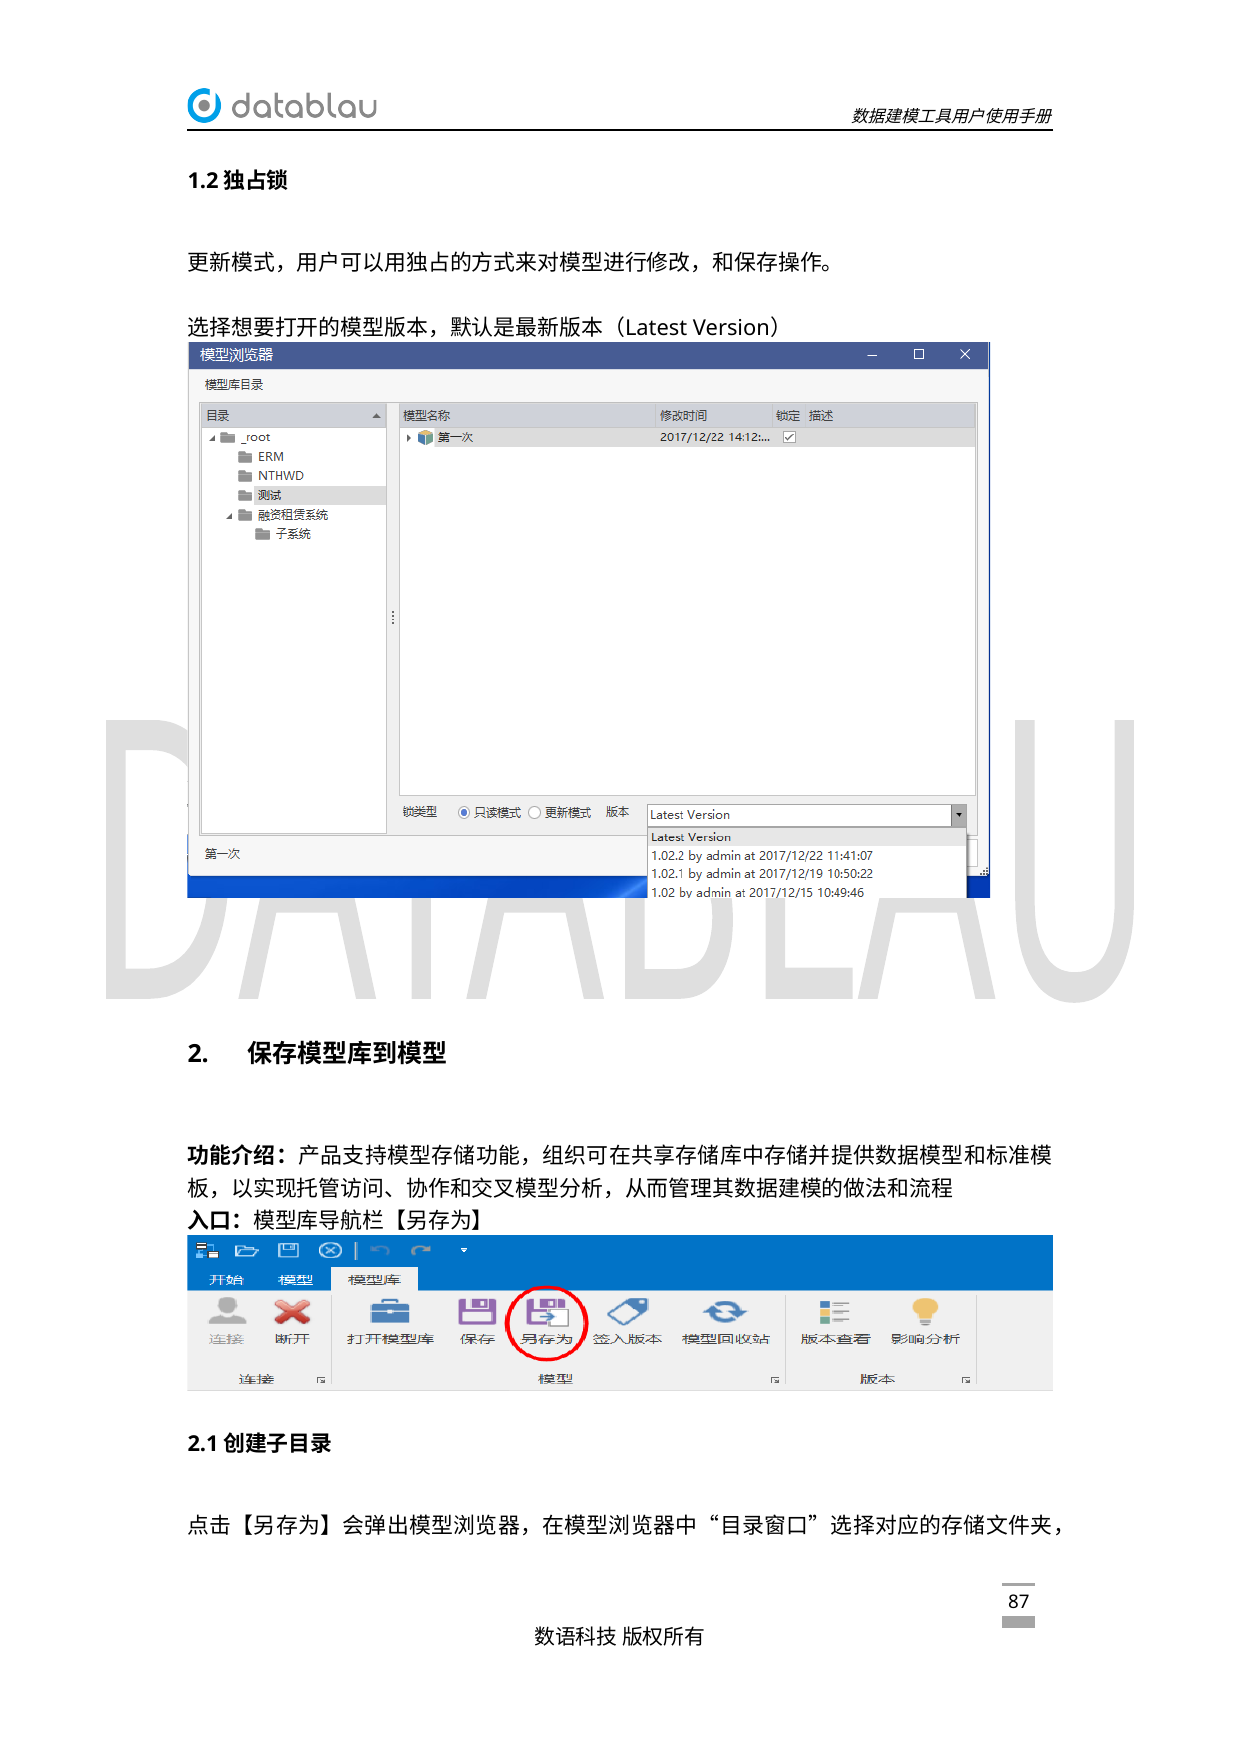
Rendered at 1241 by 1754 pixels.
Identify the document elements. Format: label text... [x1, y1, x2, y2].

text 选择想要打开的模型版本，默认是最新版本（Latest Version） [187, 310, 1053, 342]
picture [187, 342, 991, 898]
text 功能介绍：产品支持模型存储功能，组织可在共享存储库中存储并提供数据模型和标准模板，以实现托管访问、协作和交叉模型分析，从而管理其数据建模的做法和流程 [187, 1138, 1053, 1203]
subtitle 2.1创建子目录 [187, 1425, 1053, 1458]
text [187, 1508, 1053, 1540]
picture [193, 88, 377, 123]
picture [187, 1235, 1053, 1391]
picture [187, 112, 197, 123]
picture [187, 88, 198, 99]
subtitle 1.2独占锁 [187, 162, 1053, 195]
subtitle 保存模型库到模型 [187, 1019, 1053, 1084]
text 入口：模型库导航栏【另存为】 [187, 1203, 1053, 1235]
text 更新模式，用户可以用独占的方式来对模型进行修改，和保存操作。 [187, 245, 1053, 277]
